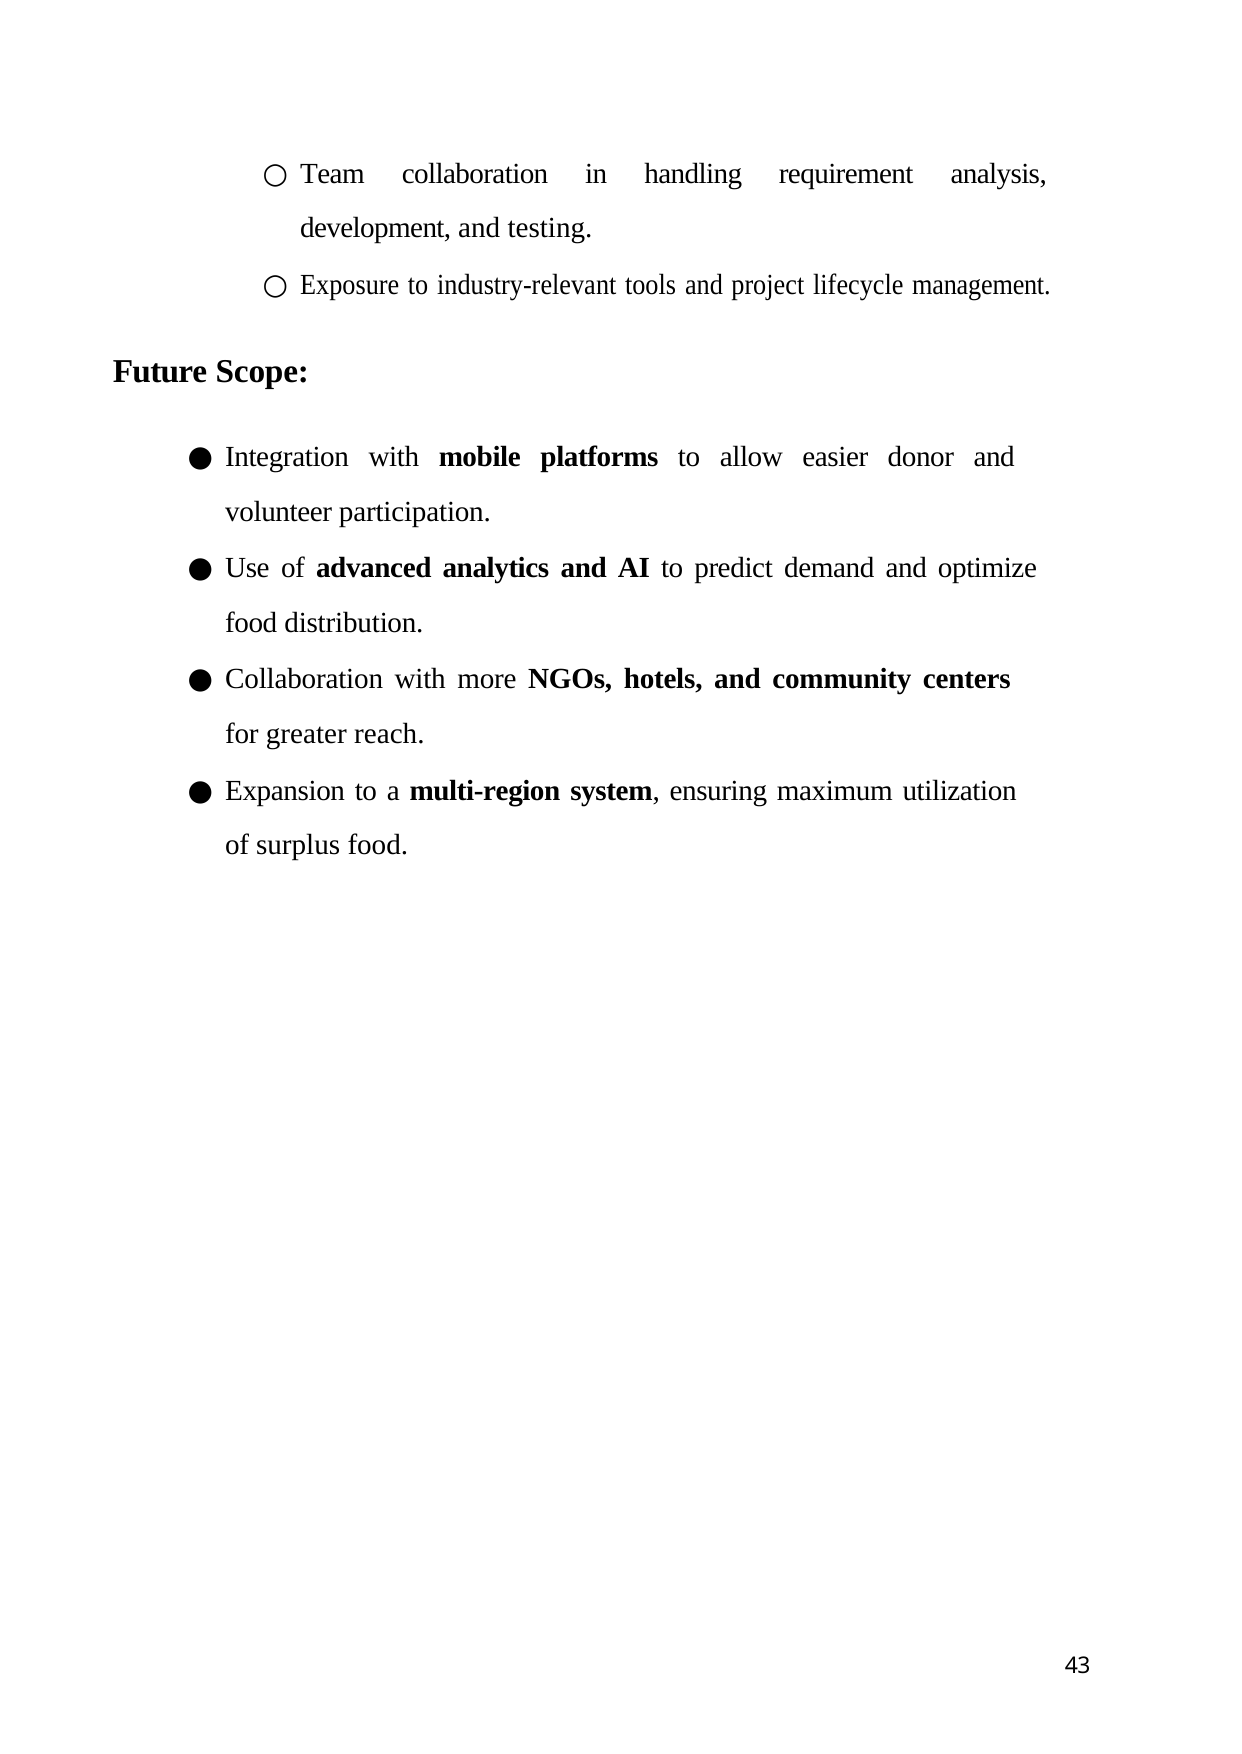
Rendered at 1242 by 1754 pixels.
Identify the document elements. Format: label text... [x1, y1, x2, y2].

list Use of advanced analytics and AI to predict demand and optimize food distribution. [187, 547, 1037, 639]
list Team collaboration in handling requirement analysis, development, and testing. [262, 152, 1047, 244]
list Collaboration with more NGOs, hotels, and community centers for greater reach. [187, 658, 1011, 750]
text Future Scope: [113, 351, 1167, 389]
list Integration with mobile platforms to allow easier donor and volunteer participation. [187, 436, 1016, 528]
list Expansion to a multi-region system, ensuring maximum utilization of surplus food. [187, 769, 1017, 861]
list Exposure to industry-relevant tools and project lifecycle management. [262, 263, 1167, 303]
